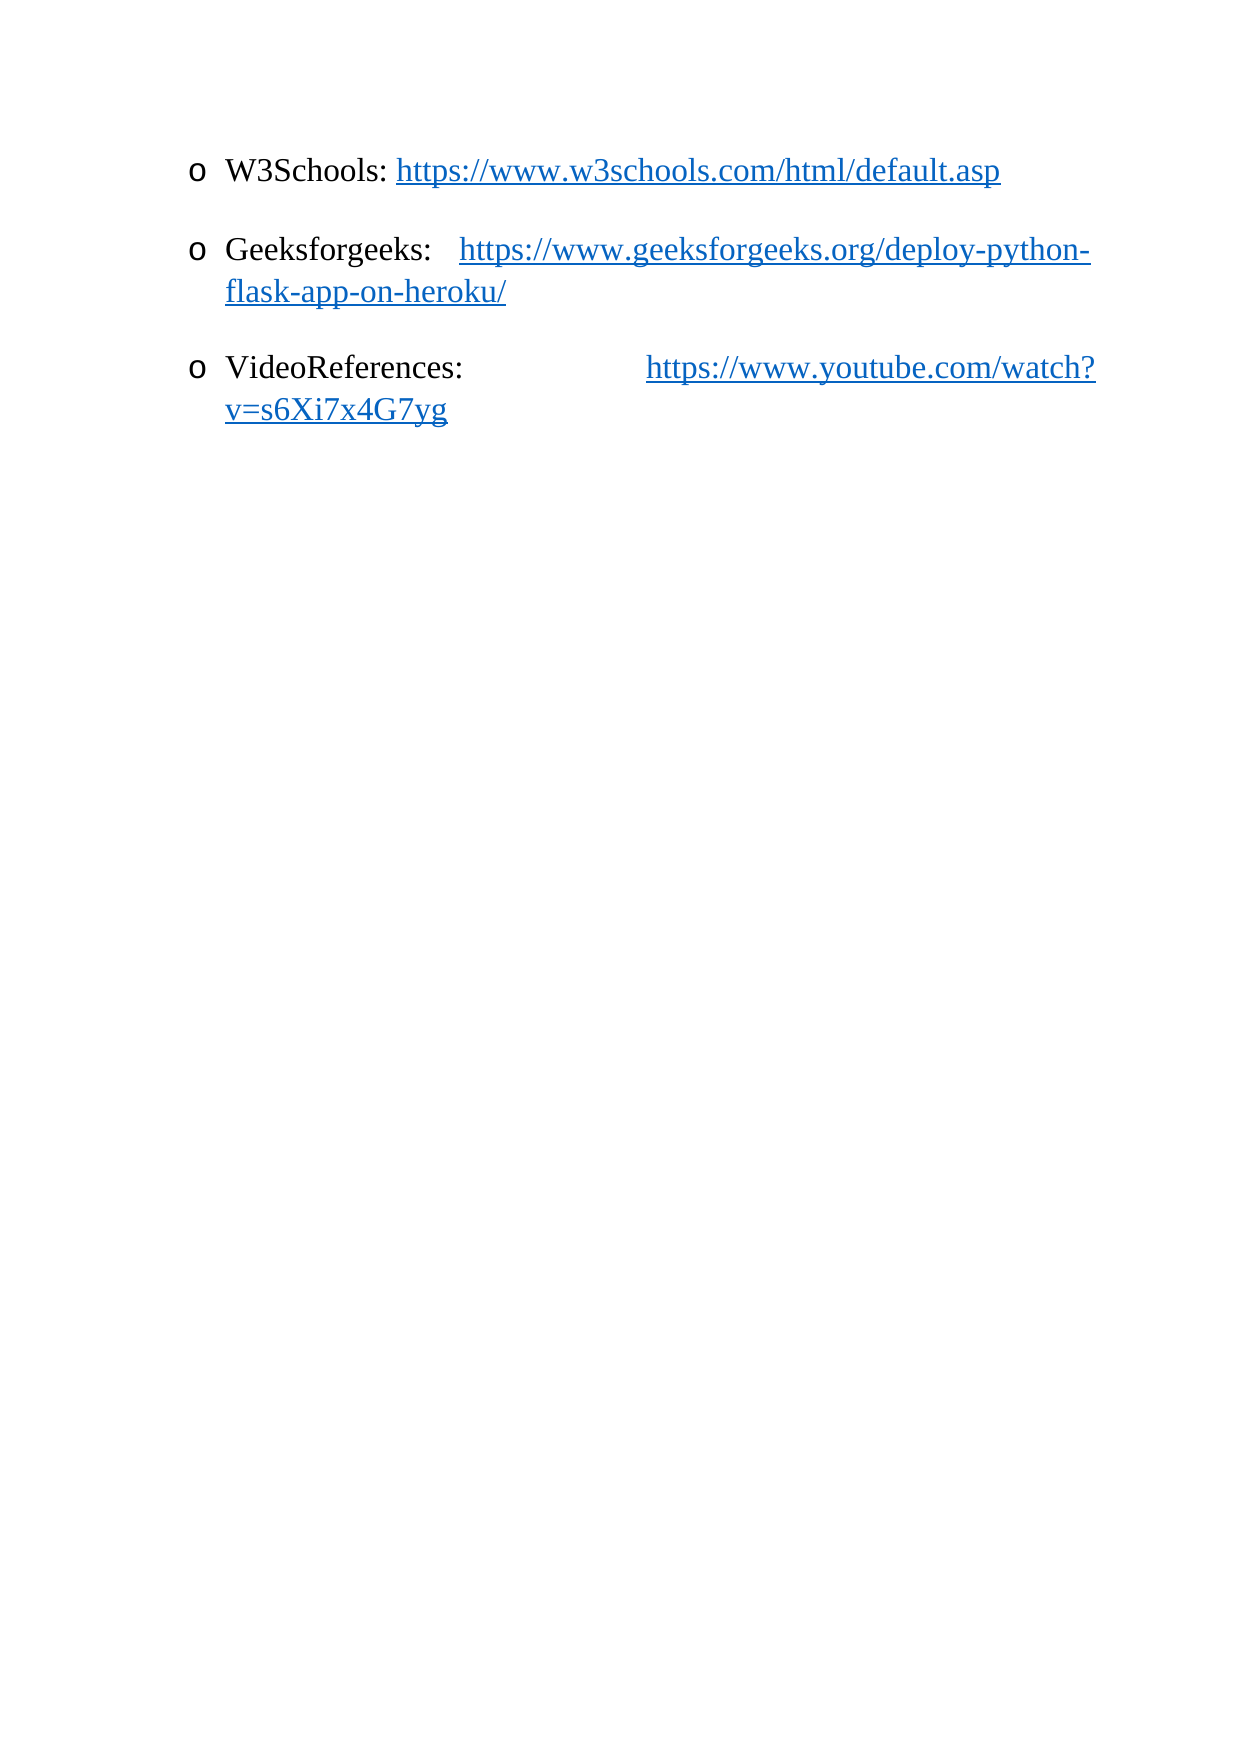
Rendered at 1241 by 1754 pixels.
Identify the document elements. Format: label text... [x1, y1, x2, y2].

list W3Schools: https://www.w3schools.com/html/default.asp [187, 150, 1090, 191]
list Geeksforgeeks: https://www.geeksforgeeks.org/deploy-python-flask-app-on-heroku/ [187, 229, 1090, 309]
list VideoReferences: https://www.youtube.com/watch?v=s6Xi7x4G7yg [187, 347, 1096, 427]
